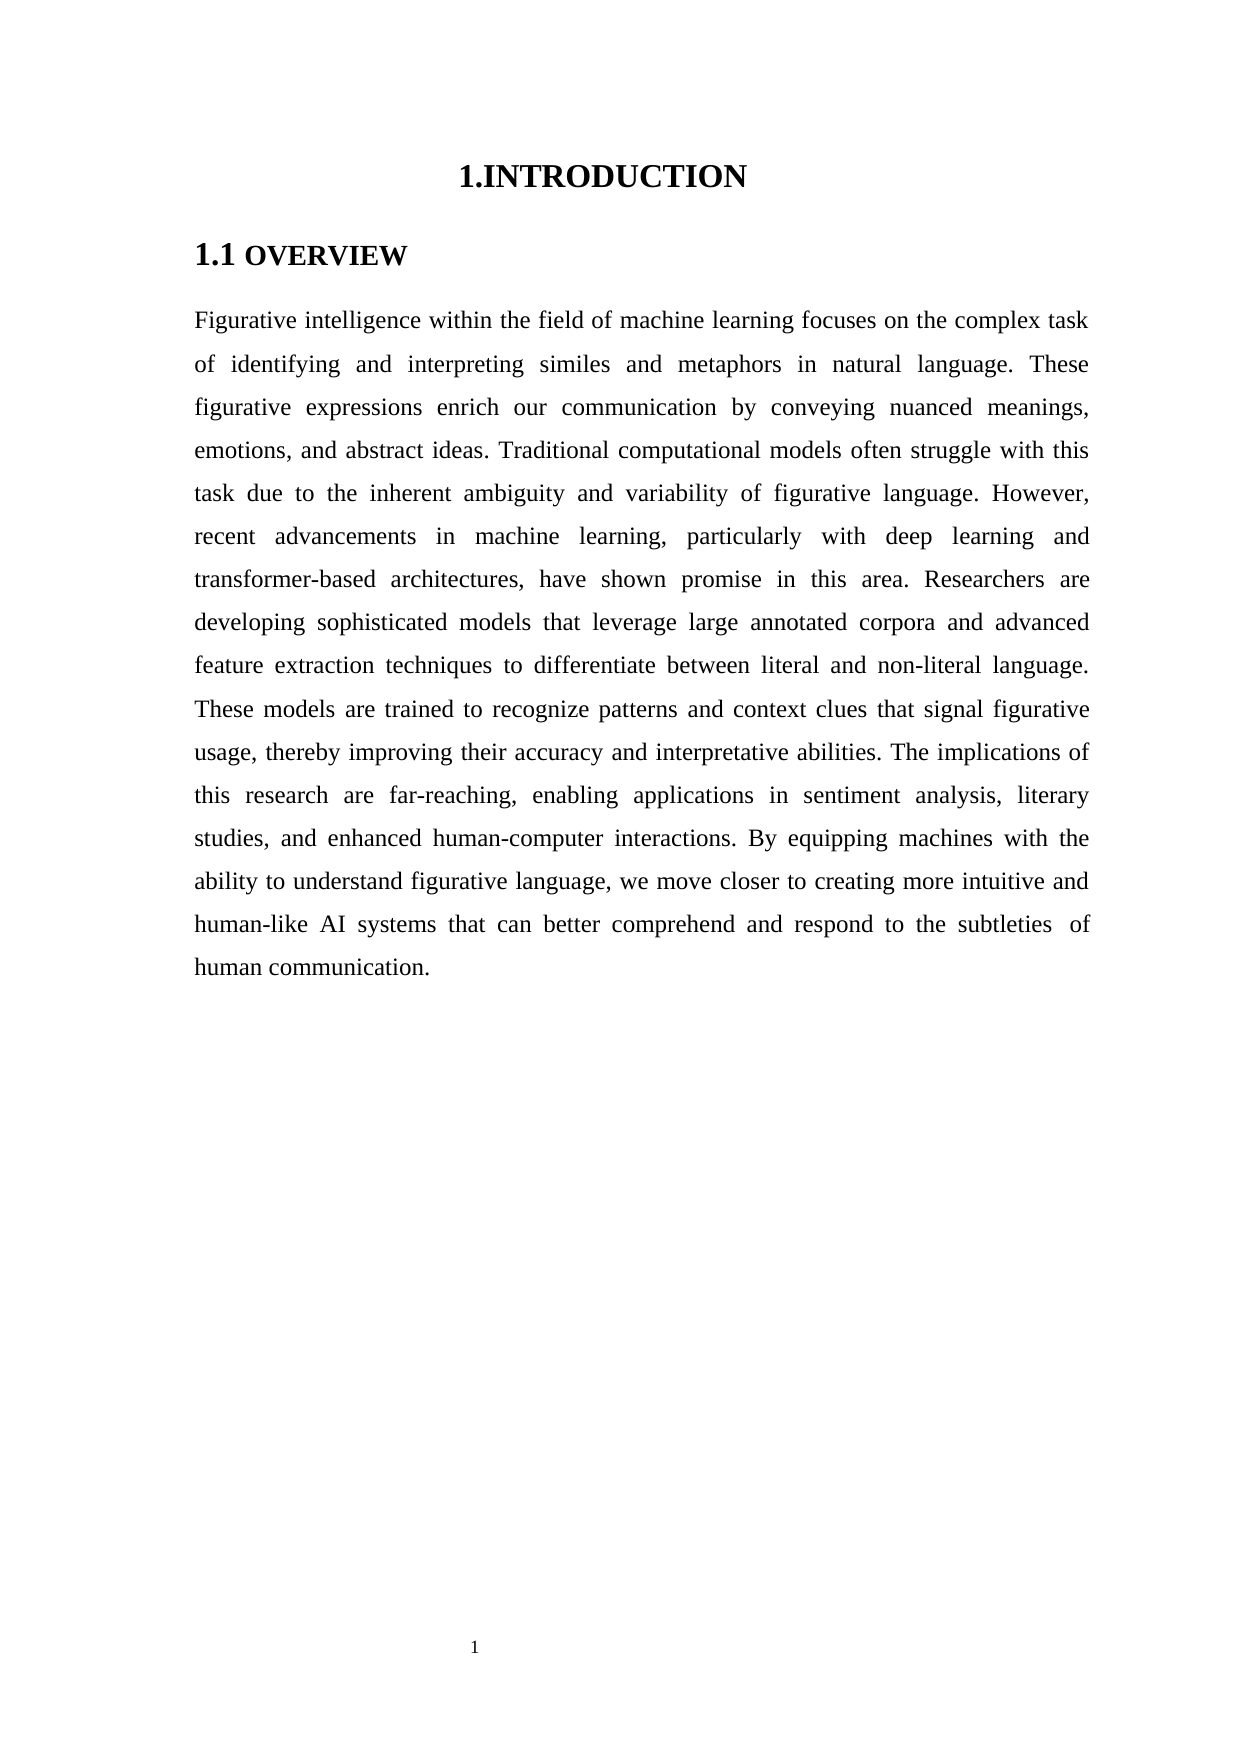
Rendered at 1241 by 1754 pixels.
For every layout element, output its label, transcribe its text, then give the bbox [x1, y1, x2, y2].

subtitle OVERVIEW [194, 234, 1090, 272]
subtitle Figurative intelligence within the field of machine learning focuses on the complex task of identifying and interpreting similes and metaphors in natural language. These figurative expressions enrich our communication by conveying nuanced meanings, emotions, and abstract ideas. Traditional computational models often struggle with this task due to the inherent ambiguity and variability of figurative language. However, recent advancements in machine learning, particularly with deep learning and transformer-based architectures, have shown promise in this area. Researchers are developing sophisticated models that leverage large annotated corpora and advanced feature extraction techniques to differentiate between literal and non-literal language. These models are trained to recognize patterns and context clues that signal figurative usage, thereby improving their accuracy and interpretative abilities. The implications of this research are far-reaching, enabling applications in sentiment analysis, literary studies, and enhanced human-computer interactions. By equipping machines with the ability to understand figurative language, we move closer to creating more intuitive and human-like AI systems that can better comprehend and respond to the subtleties of human communication. [194, 306, 1090, 981]
subtitle 1.INTRODUCTION [150, 157, 1056, 195]
